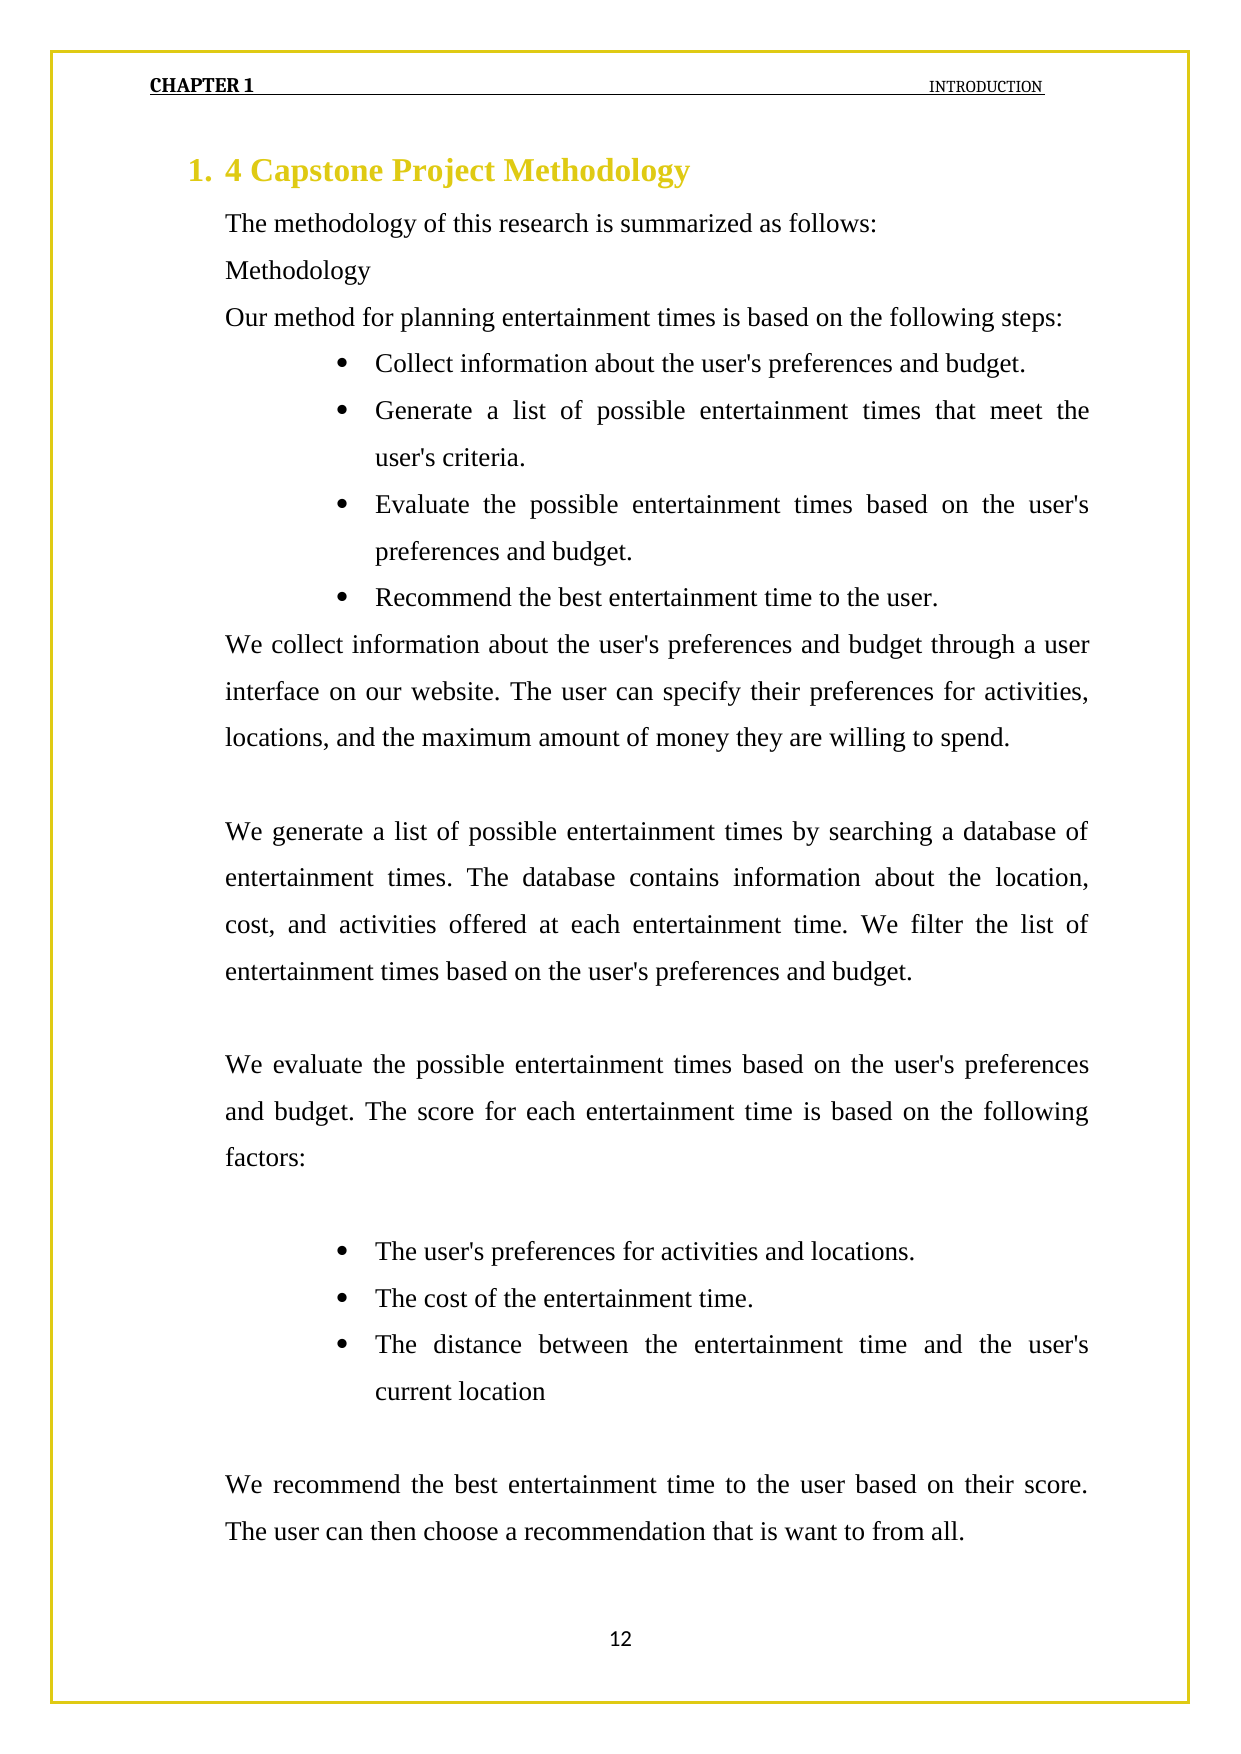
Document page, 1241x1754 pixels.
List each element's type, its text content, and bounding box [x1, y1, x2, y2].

list The user's preferences for activities and locations. [337, 1235, 1090, 1266]
list Recommend the best entertainment time to the user. [337, 581, 1090, 612]
text We generate a list of possible entertainment times by searching a database of entertainment times. The database contains information about the location, cost, and activities offered at each entertainment time. We filter the list of entertainment times based on the user's preferences and budget. [225, 815, 1090, 986]
text We evaluate the possible entertainment times based on the user's preferences and budget. The score for each entertainment time is based on the following factors: [225, 1048, 1090, 1173]
list Evaluate the possible entertainment times based on the user's preferences and budget. [337, 488, 1090, 566]
text We collect information about the user's preferences and budget through a user interface on our website. The user can specify their preferences for activities, locations, and the maximum amount of money they are willing to spend. [225, 628, 1090, 753]
list Generate a list of possible entertainment times that meet the user's criteria. [337, 394, 1090, 472]
list Collect information about the user's preferences and budget. [337, 347, 1090, 379]
subtitle 4 Capstone Project Methodology [187, 150, 1090, 188]
text The methodology of this research is summarized as follows: [225, 207, 1090, 239]
text We recommend the best entertainment time to the user based on their score. The user can then choose a recommendation that is want to from all. [225, 1469, 1090, 1546]
text Methodology [225, 254, 1090, 285]
list The cost of the entertainment time. [337, 1282, 1090, 1313]
list The distance between the entertainment time and the user's current location [337, 1328, 1090, 1406]
text Our method for planning entertainment times is based on the following steps: [225, 301, 1090, 332]
